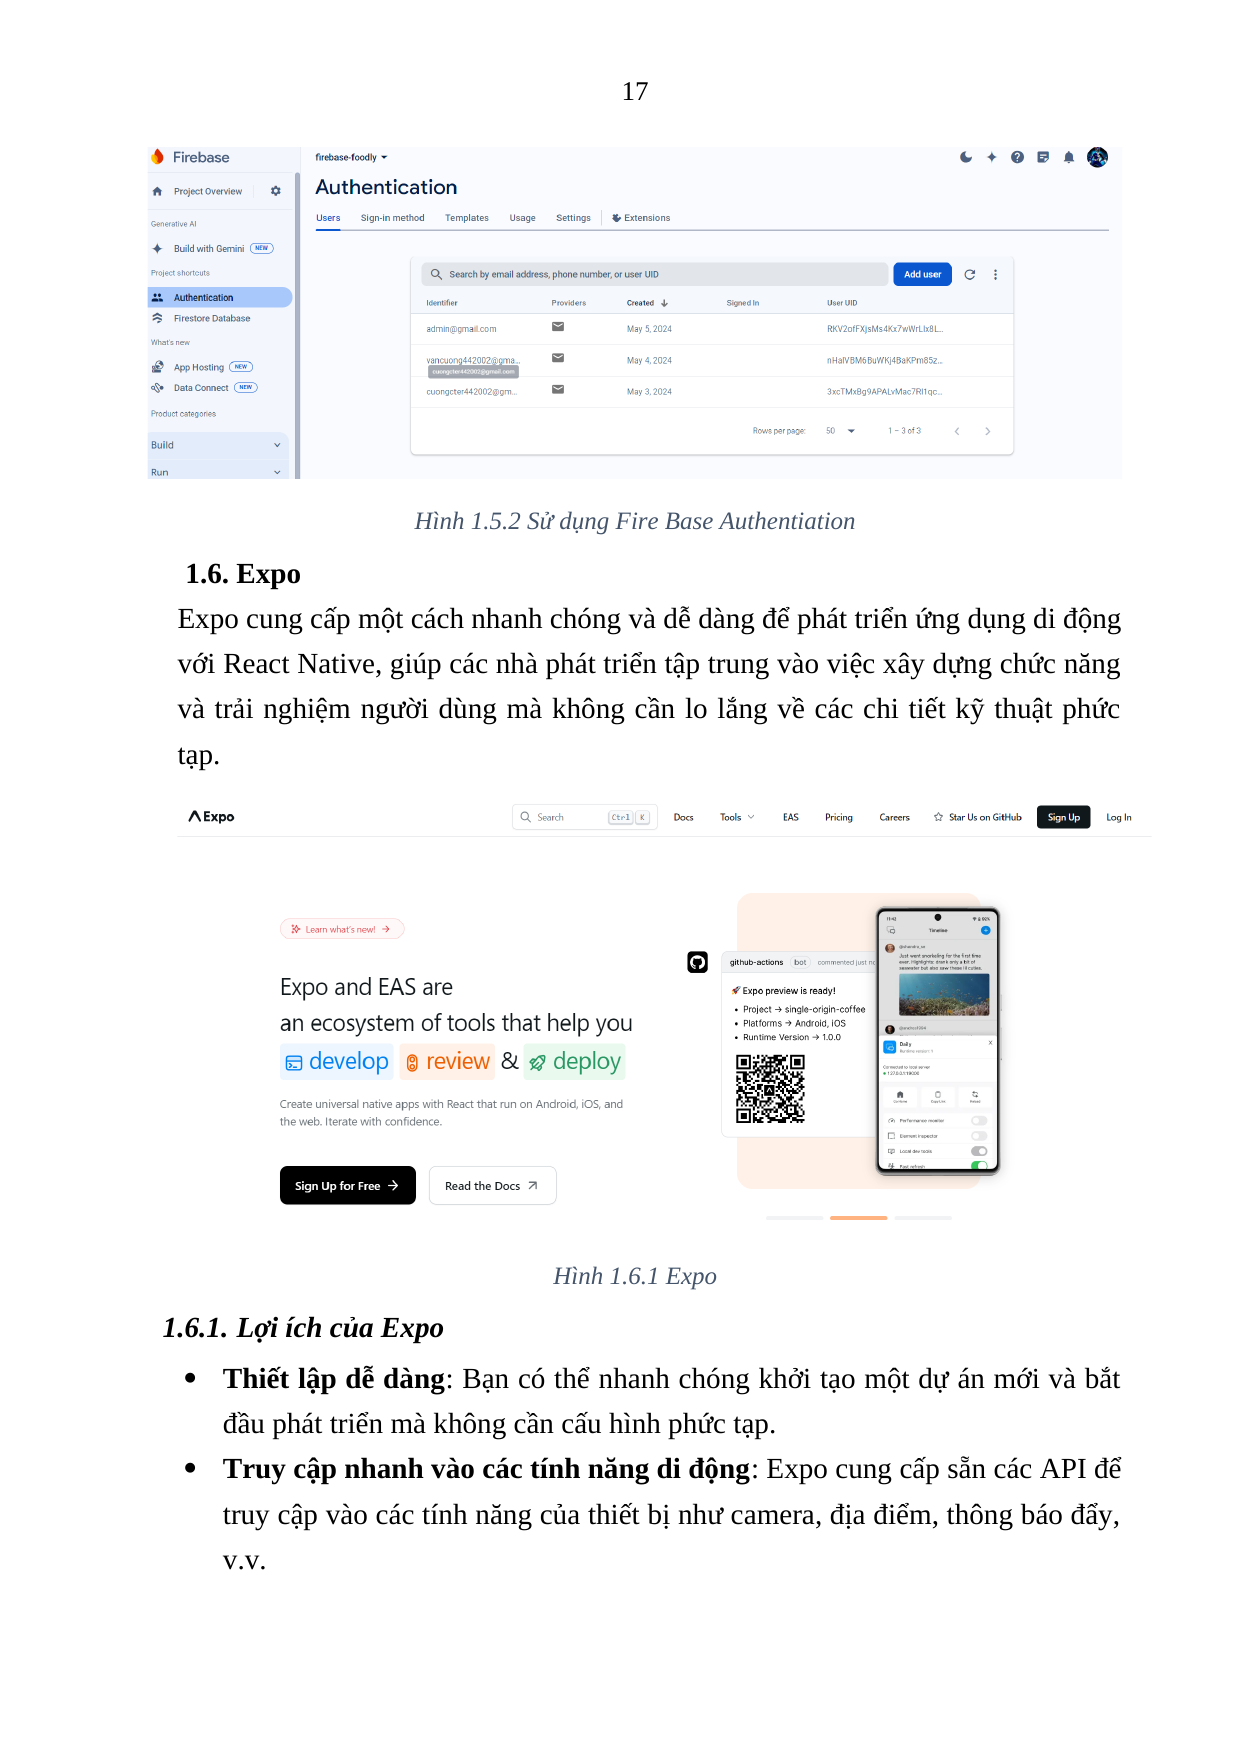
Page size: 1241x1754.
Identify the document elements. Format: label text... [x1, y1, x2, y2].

text Hình 1.5.2 Sử dụng Fire Base Authentiation [148, 506, 1122, 535]
subtitle Lợi ích của Expo [162, 1311, 1122, 1344]
picture [177, 798, 1152, 1234]
text Hình 1.6.1 Expo [148, 1261, 1122, 1290]
subtitle Expo [185, 556, 1122, 589]
list Truy cập nhanh vào các tính năng di động: Expo cung cấp sẵn các API để truy cập vào các tính năng của thiết bị như camera, địa điểm, thông báo đẩy, v.v. [185, 1451, 1122, 1576]
list Thiết lập dễ dàng: Bạn có thể nhanh chóng khởi tạo một dự án mới và bắt đầu phát triển mà không cần cấu hình phức tạp. [185, 1361, 1122, 1440]
picture [147, 147, 1123, 479]
text Expo cung cấp một cách nhanh chóng và dễ dàng để phát triển ứng dụng di động với React Native, giúp các nhà phát triển tập trung vào việc xây dựng chức năng và trải nghiệm người dùng mà không cần lo lắng về các chi tiết kỹ thuật phức tạp. [177, 601, 1122, 770]
